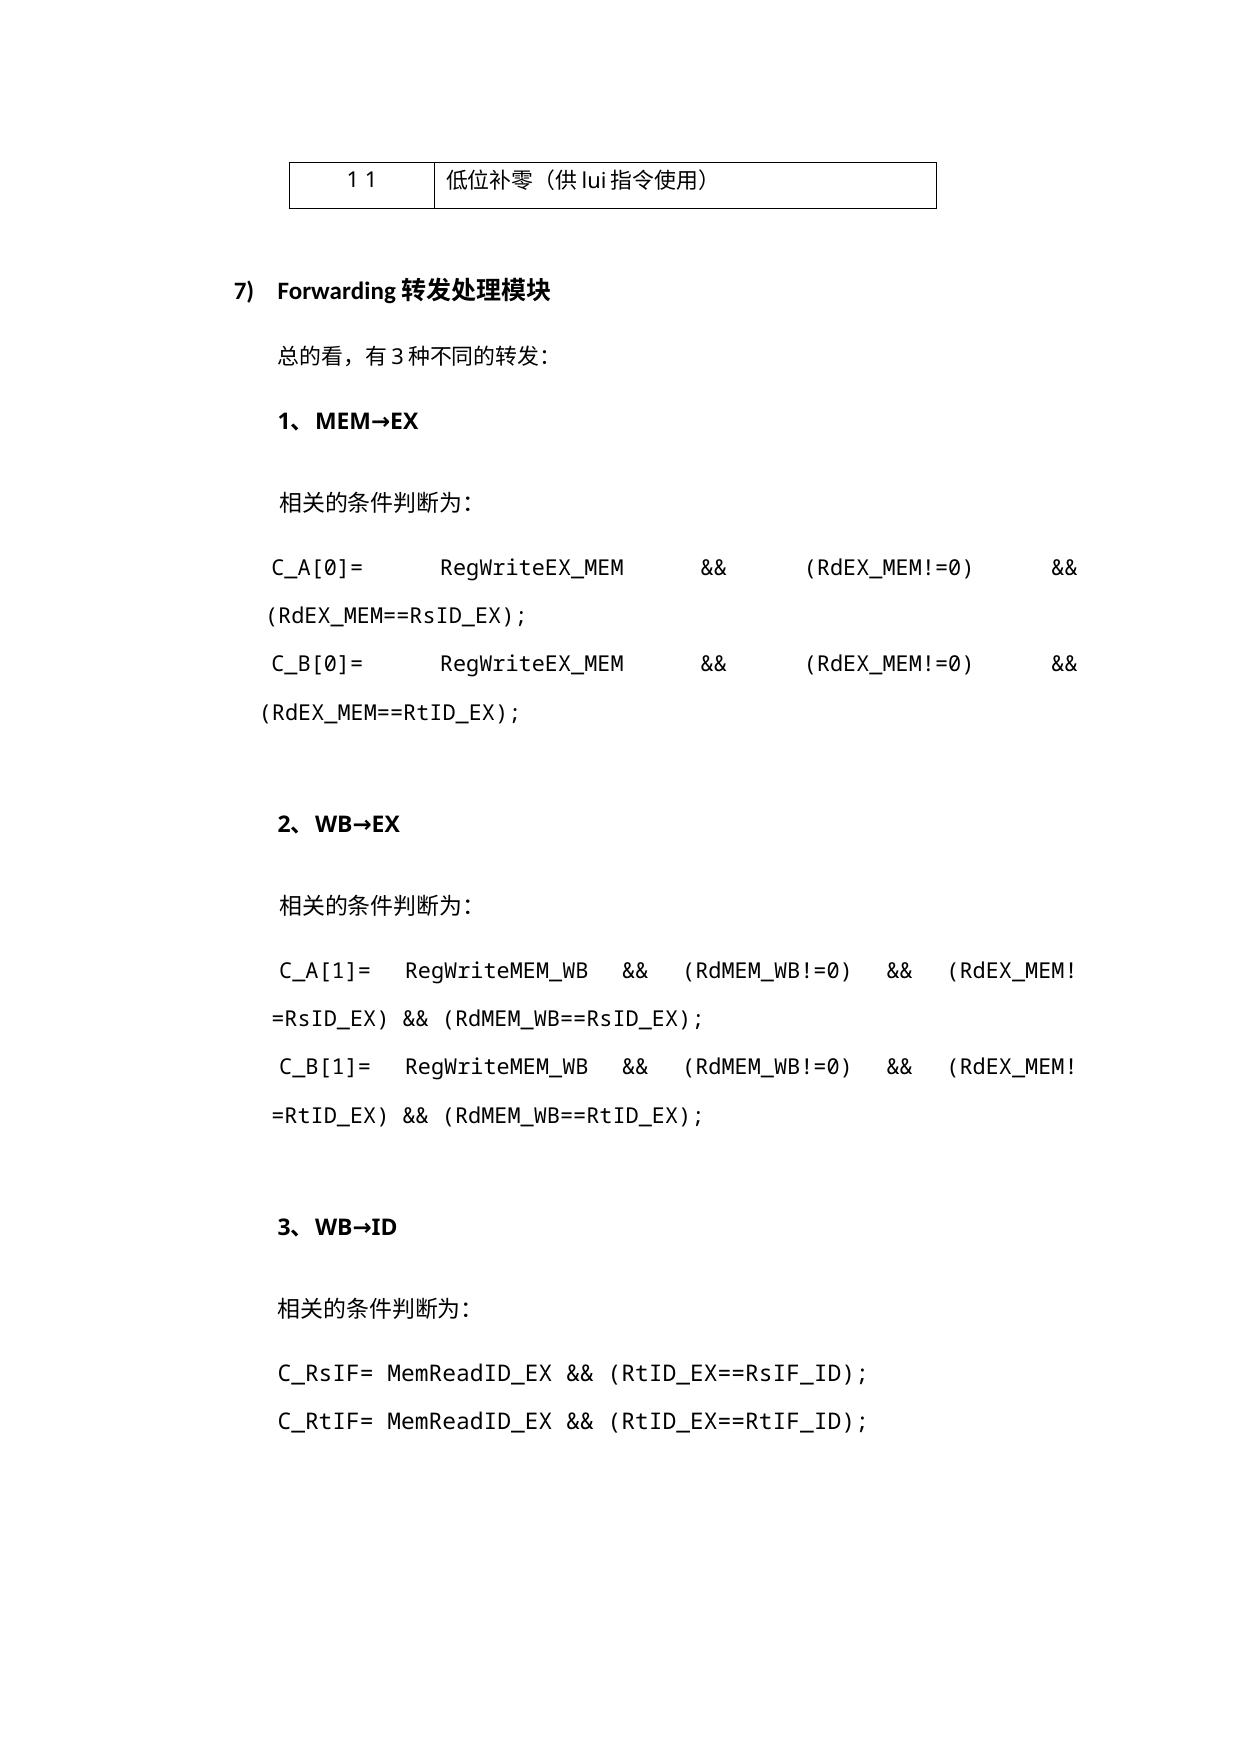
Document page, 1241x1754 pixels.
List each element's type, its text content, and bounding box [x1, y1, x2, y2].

text C_RtIF= MemReadID_EX && (RtID_EX==RtIF_ID); [258, 1404, 1078, 1437]
text 总的看，有3种不同的转发： [233, 339, 1078, 371]
text C_B[0]= RegWriteEX_MEM && (RdEX_MEM!=0) && (RdEX_MEM==RtID_EX); [258, 647, 1078, 728]
text 相关的条件判断为： [271, 469, 1078, 534]
list C_A[1]= RegWriteMEM_WB && (RdMEM_WB!=0) && (RdEX_MEM!=RsID_EX) && (RdMEM_WB==RsID_EX); [271, 953, 1078, 1034]
list WB→EX [277, 790, 1078, 855]
table_cell 低位补零（供lui指令使用） [435, 163, 936, 208]
list C_B[1]= RegWriteMEM_WB && (RdMEM_WB!=0) && (RdEX_MEM!=RtID_EX) && (RdMEM_WB==RtID_EX); [271, 1049, 1078, 1131]
table_cell 1 1 [290, 163, 434, 208]
list WB→ID [277, 1193, 1078, 1258]
text 相关的条件判断为： [271, 872, 1078, 937]
text 相关的条件判断为： [271, 1275, 1078, 1340]
text C_A[0]= RegWriteEX_MEM && (RdEX_MEM!=0) && (RdEX_MEM==RsID_EX); [265, 550, 1078, 632]
text C_RsIF= MemReadID_EX && (RtID_EX==RsIF_ID); [265, 1356, 1078, 1389]
list Forwarding转发处理模块 [233, 256, 1078, 321]
list MEM→EX [277, 387, 1078, 452]
